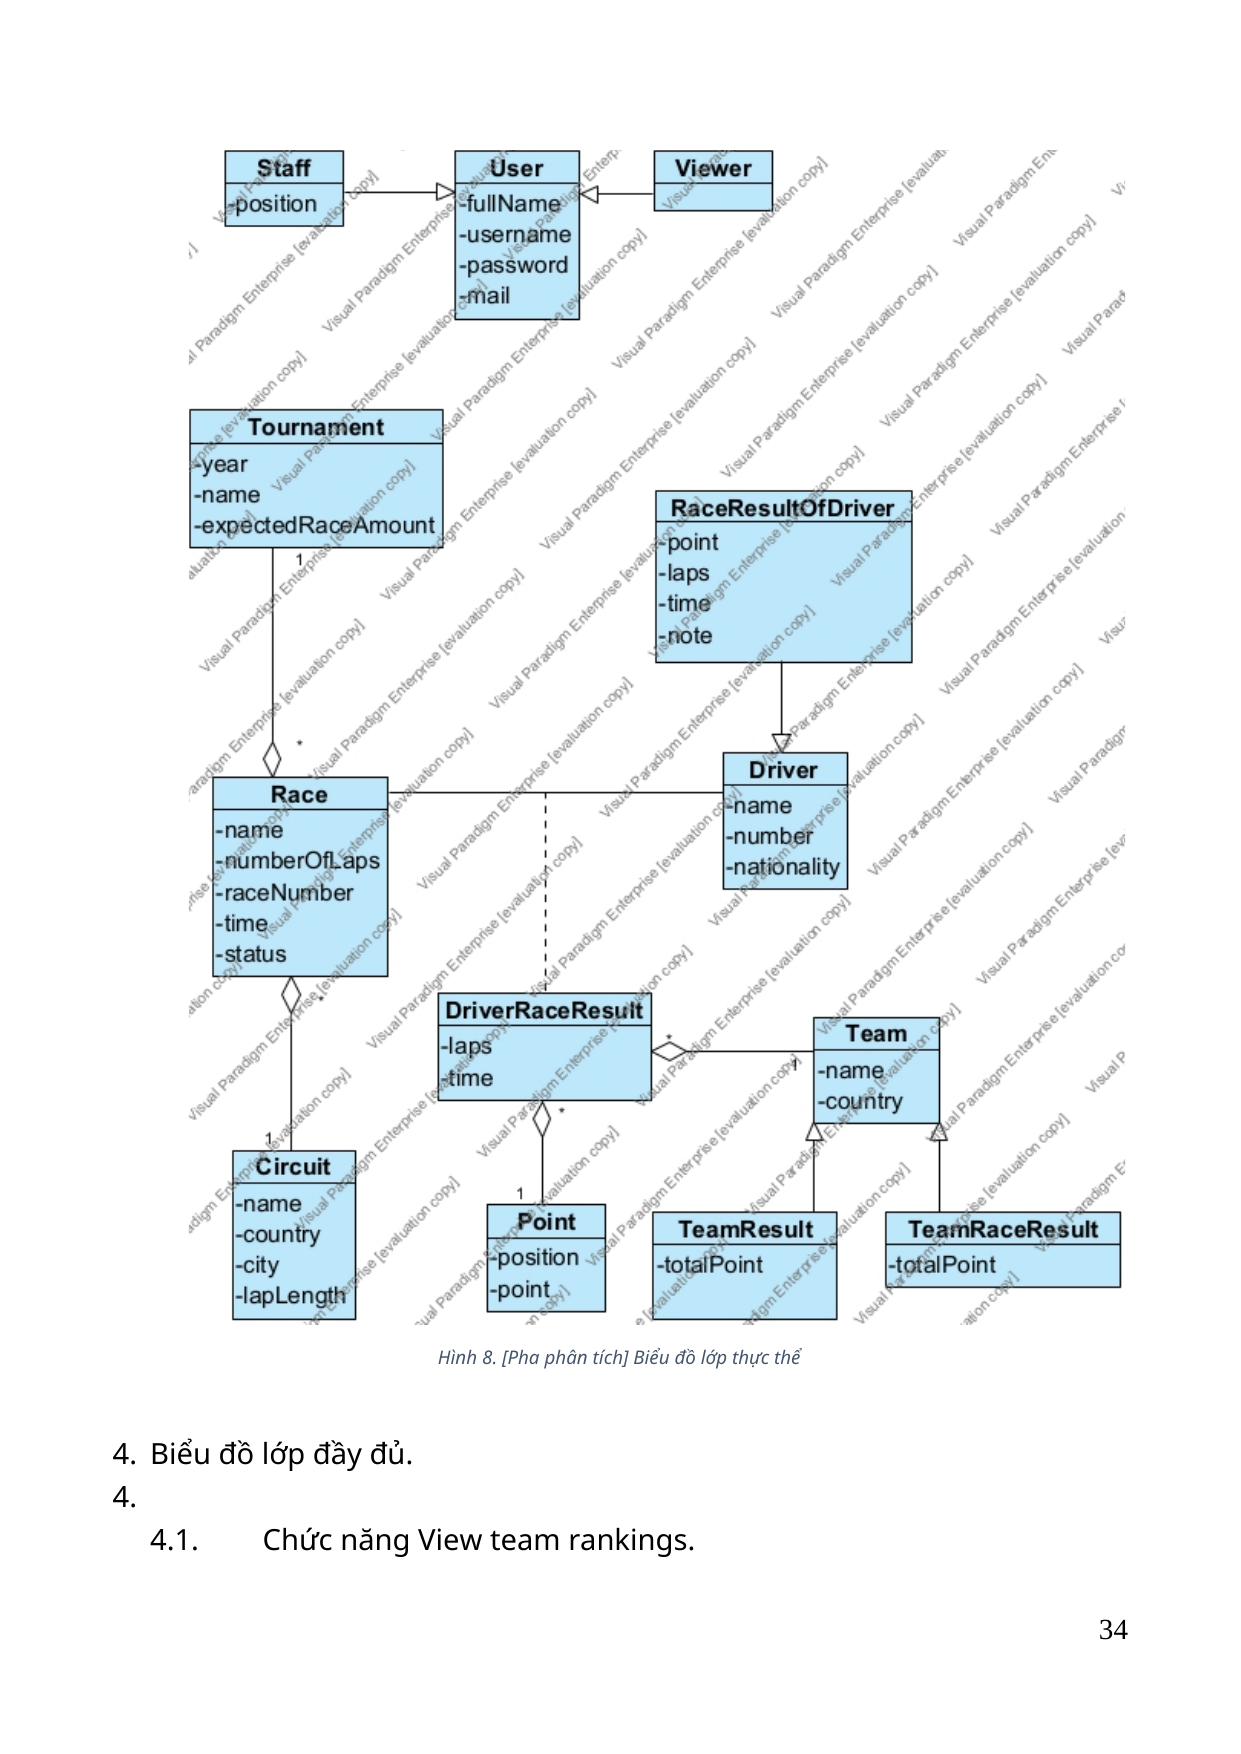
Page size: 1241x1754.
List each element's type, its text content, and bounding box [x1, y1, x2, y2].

list Chức năng View team rankings. [150, 1519, 1128, 1559]
list Biểu đồ lớp đầy đủ. [112, 1433, 1128, 1473]
text Hình 8. [Pha phân tích] Biểu đồ lớp thực thể [112, 1344, 1128, 1370]
picture [188, 150, 1126, 1325]
